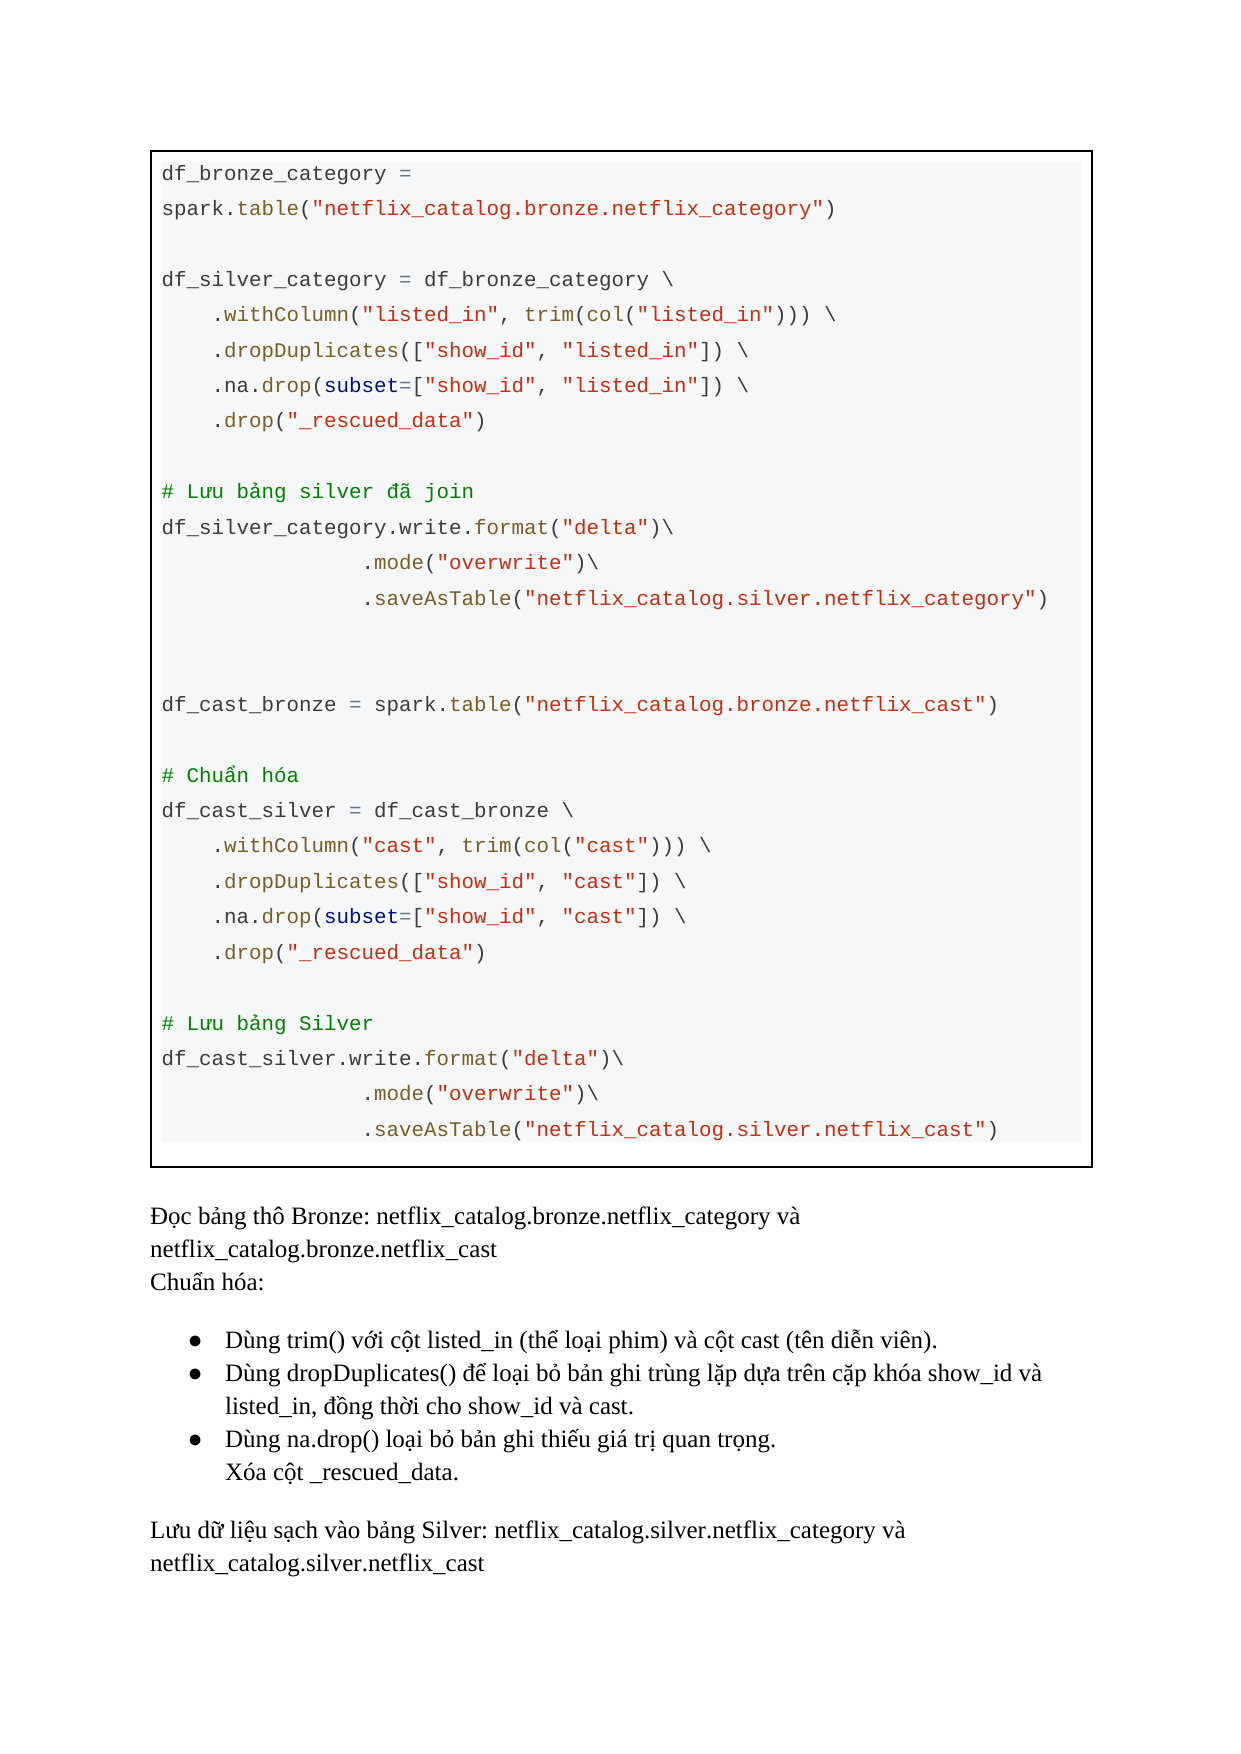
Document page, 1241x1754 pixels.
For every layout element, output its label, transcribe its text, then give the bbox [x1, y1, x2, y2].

text Đọc bảng thô Bronze: netflix_catalog.bronze.netflix_category và netflix_catalog.bronze.netflix_cast [150, 1201, 1090, 1263]
list Dùng dropDuplicates() để loại bỏ bản ghi trùng lặp dựa trên cặp khóa show_id và listed_in, đồng thời cho show_id và cast. [187, 1358, 1090, 1420]
text Lưu dữ liệu sạch vào bảng Silver: netflix_catalog.silver.netflix_category và netflix_catalog.silver.netflix_cast [150, 1515, 1090, 1577]
text Chuẩn hóa: [150, 1267, 1090, 1296]
list Dùng na.drop() loại bỏ bản ghi thiếu giá trị quan trọng. Xóa cột _rescued_data. [187, 1424, 1090, 1486]
list Dùng trim() với cột listed_in (thể loại phim) và cột cast (tên diễn viên). [187, 1325, 1090, 1354]
table_header df_bronze_category = spark.table("netflix_catalog.bronze.netflix_category") df_silver_category = df_bronze_category \ .withColumn("listed_in", trim(col("listed_in"))) \ .dropDuplicates(["show_id", "listed_in"]) \ .na.drop(subset=["show_id", "listed_in"]) \ .drop("_rescued_data") # Lưu bảng silver đã join df_silver_category.write.format("delta")\ .mode("overwrite")\ .saveAsTable("netflix_catalog.silver.netflix_category") df_cast_bronze = spark.table("netflix_catalog.bronze.netflix_cast") # Chuẩn hóa df_cast_silver = df_cast_bronze \ .withColumn("cast", trim(col("cast"))) \ .dropDuplicates(["show_id", "cast"]) \ .na.drop(subset=["show_id", "cast"]) \ .drop("_rescued_data") # Lưu bảng Silver df_cast_silver.write.format("delta")\ .mode("overwrite")\ .saveAsTable("netflix_catalog.silver.netflix_cast") [152, 152, 1091, 1166]
